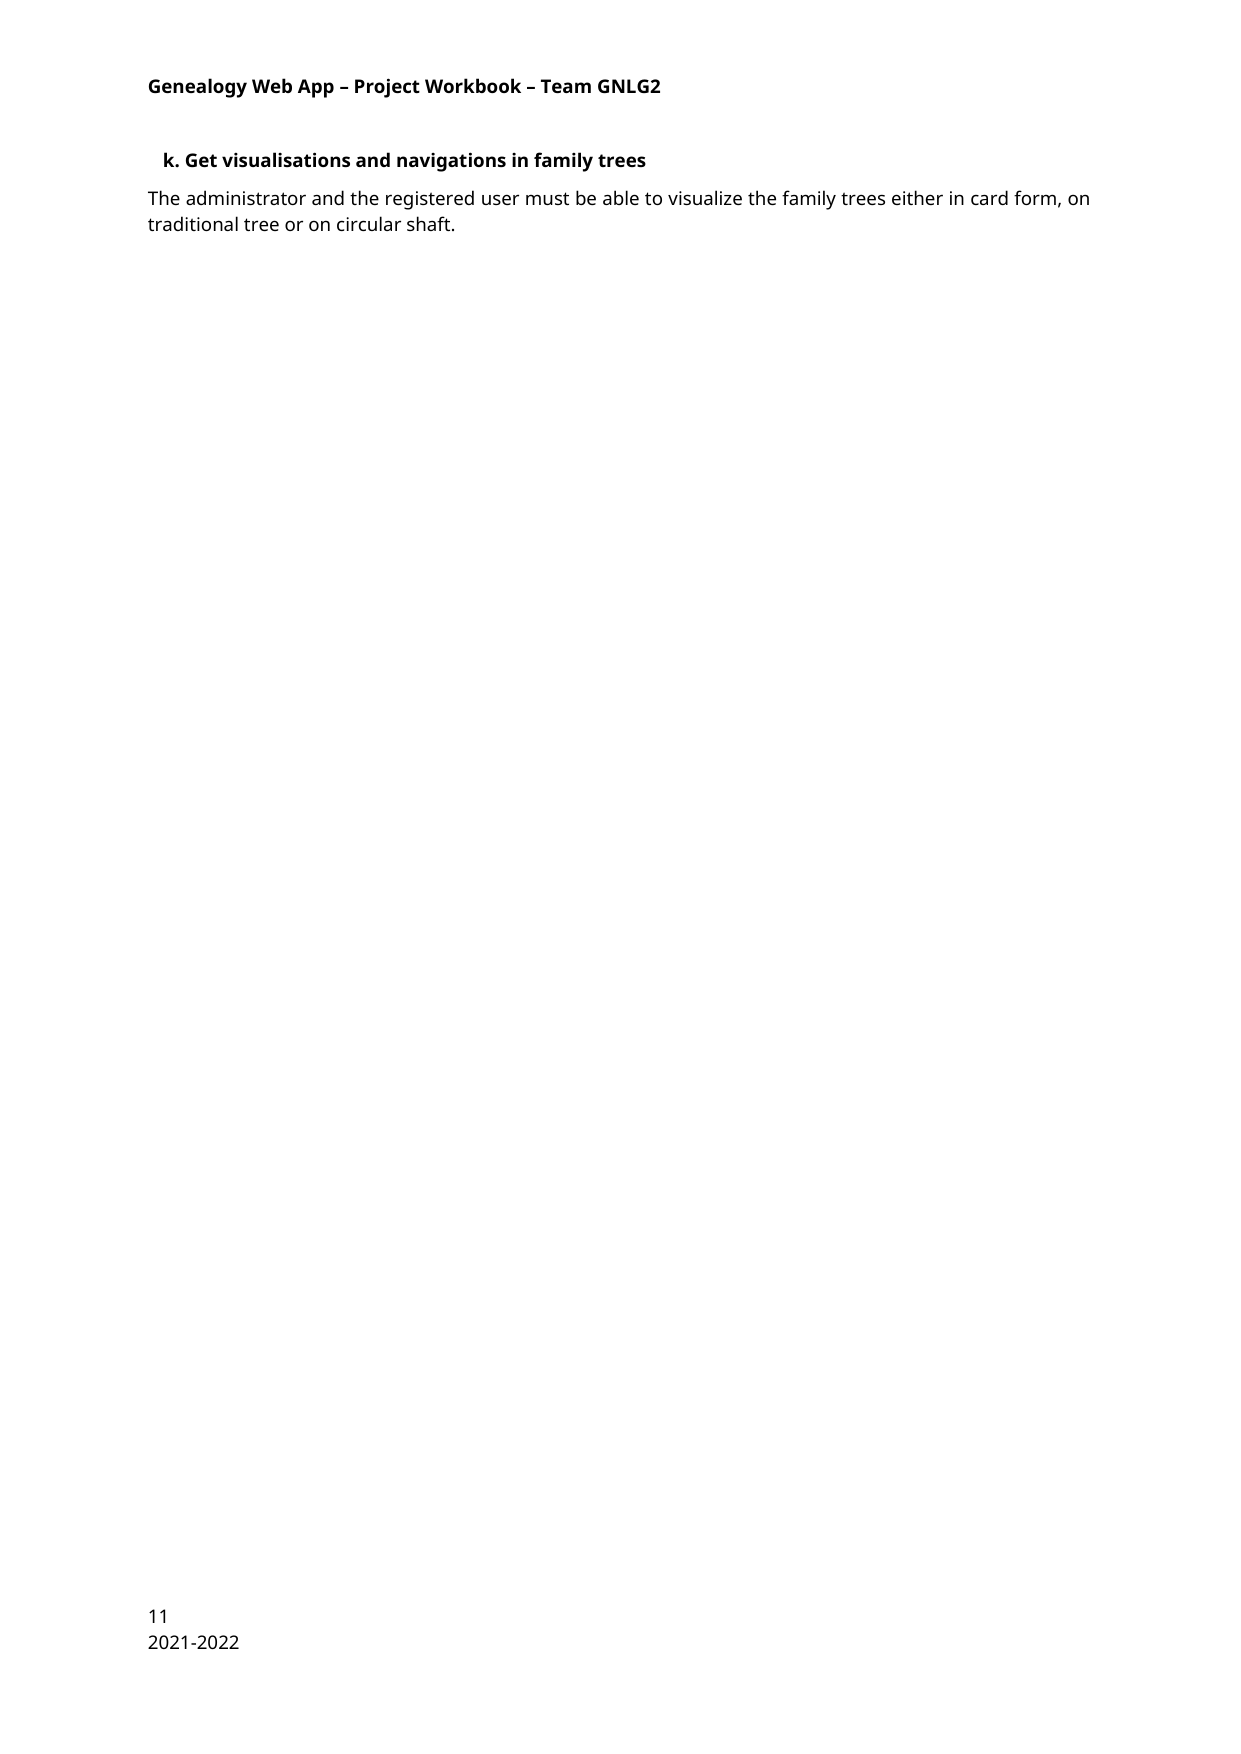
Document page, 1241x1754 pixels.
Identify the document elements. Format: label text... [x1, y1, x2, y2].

subtitle Get visualisations and navigations in family trees [163, 148, 1093, 173]
text The administrator and the registered user must be able to visualize the family trees either in card form, on traditional tree or on circular shaft. [148, 186, 1093, 237]
